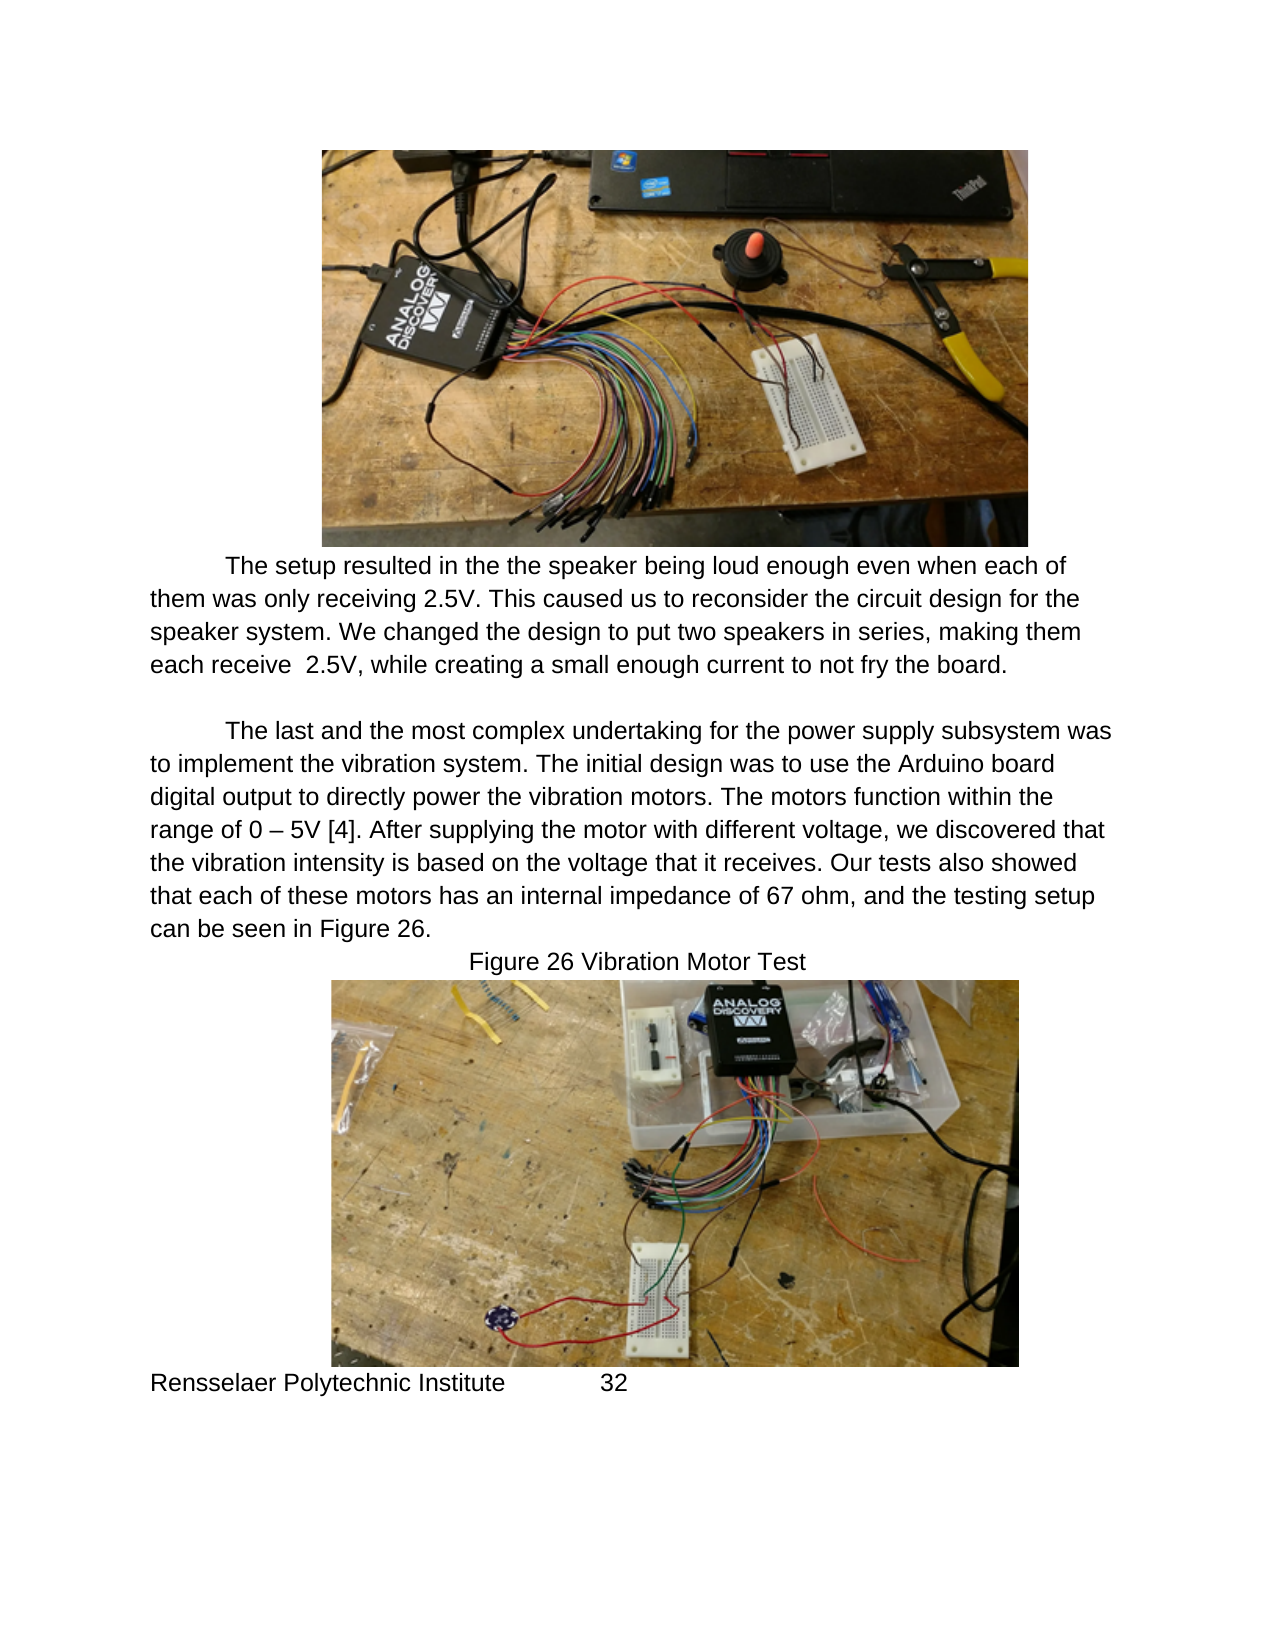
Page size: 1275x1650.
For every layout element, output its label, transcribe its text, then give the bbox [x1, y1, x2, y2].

picture [321, 150, 1029, 547]
text The setup resulted in the the speaker being loud enough even when each of them was only receiving 2.5V. This caused us to reconsider the circuit design for the speaker system. We changed the design to put two speakers in series, making them each receive 2.5V, while creating a small enough current to not fry the board. [150, 551, 1125, 679]
text Figure 26 Vibration Motor Test [150, 947, 1125, 976]
text The last and the most complex undertaking for the power supply subsystem was to implement the vibration system. The initial design was to use the Arduino board digital output to directly power the vibration motors. The motors function within the range of 0 – 5V [4]. After supplying the motor with different voltage, we discovered that the vibration intensity is based on the voltage that it receives. Our tests also showed that each of these motors has an internal impedance of 67 ohm, and the testing setup can be seen in Figure 26. [150, 716, 1125, 943]
picture [331, 980, 1019, 1367]
